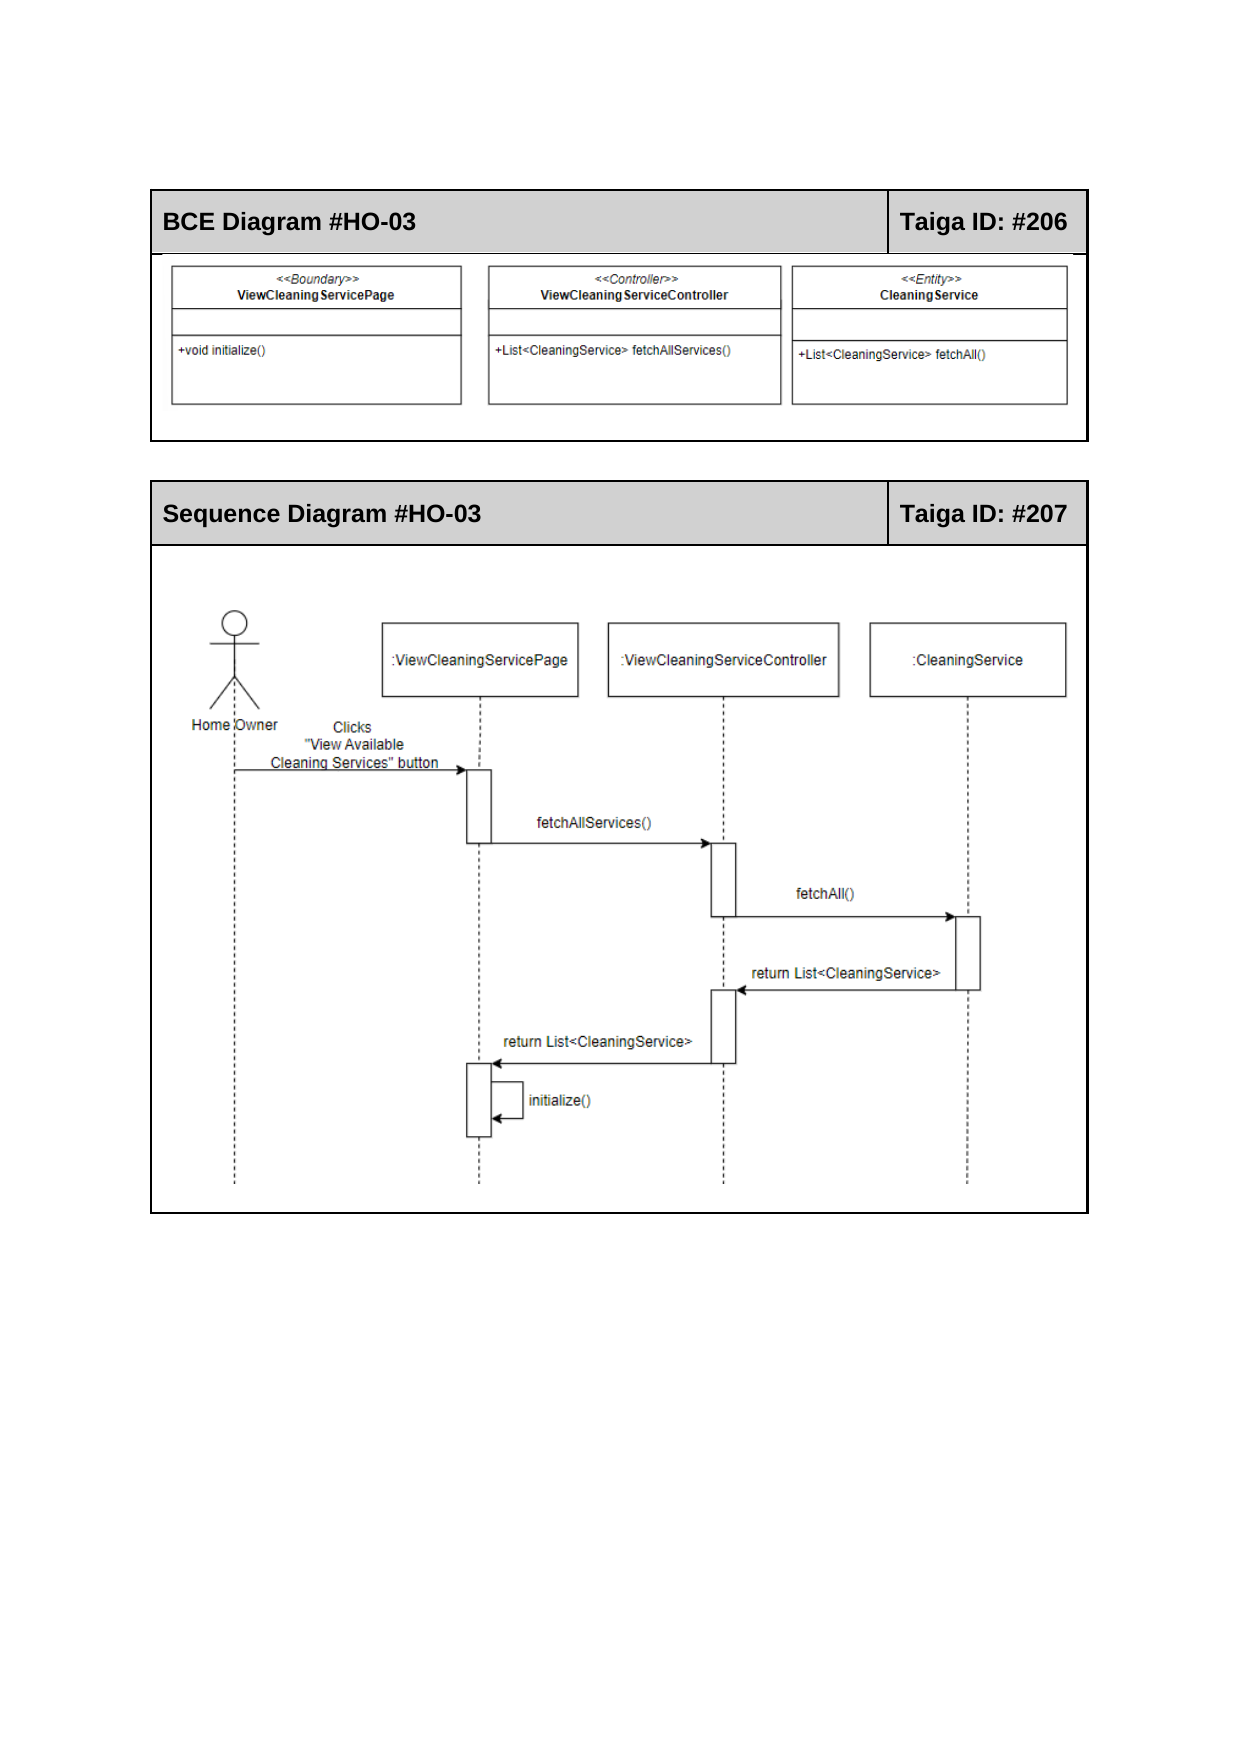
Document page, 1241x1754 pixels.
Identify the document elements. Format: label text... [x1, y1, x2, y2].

table_header BCE Diagram #HO-03 [152, 191, 887, 252]
picture [163, 603, 1075, 1184]
table_cell [152, 255, 1086, 439]
table_header Sequence Diagram #HO-03 [152, 482, 887, 544]
table_header Taiga ID: #207 [889, 482, 1086, 544]
table_cell [152, 546, 1086, 1212]
picture [162, 254, 1074, 411]
table_header Taiga ID: #206 [889, 191, 1086, 252]
